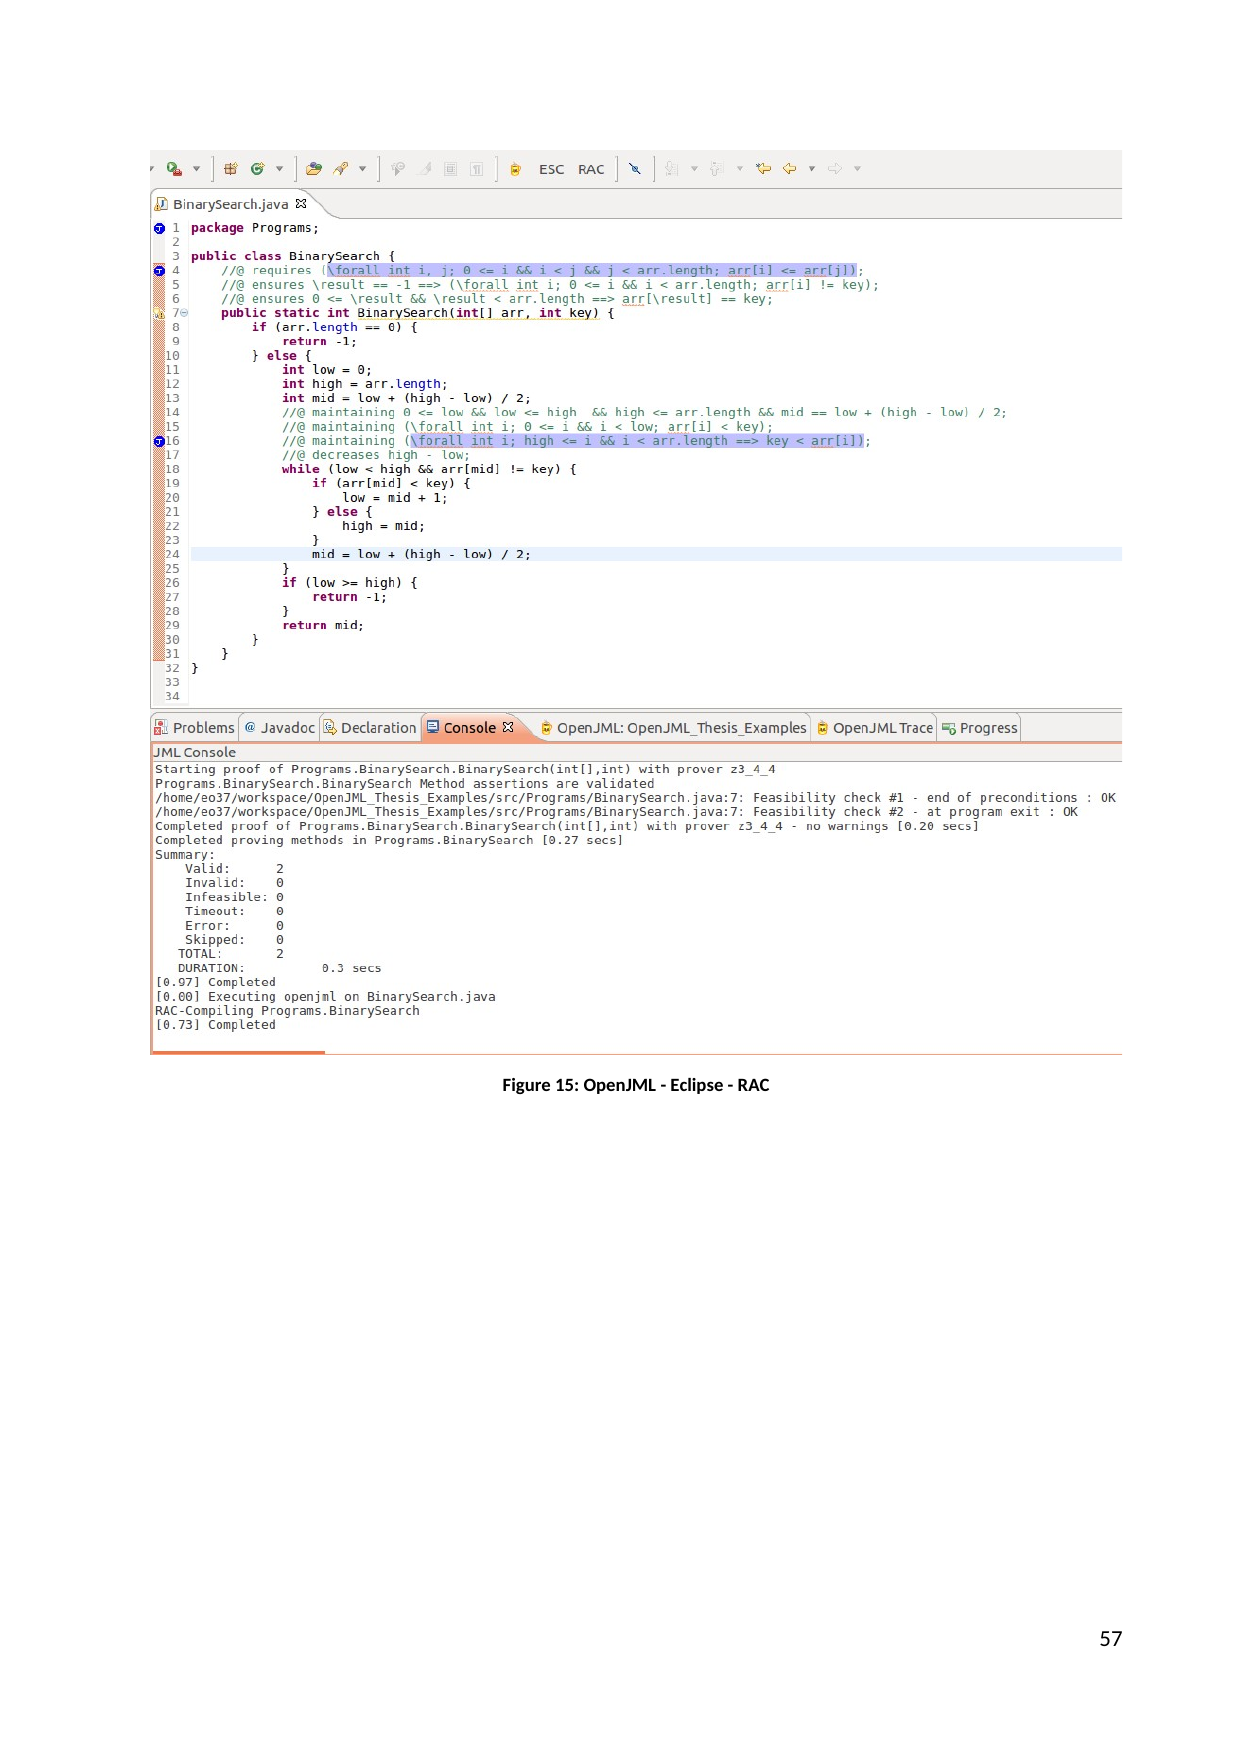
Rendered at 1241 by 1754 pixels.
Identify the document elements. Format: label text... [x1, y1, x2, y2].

text Figure 15: OpenJML - Eclipse - RAC [150, 1073, 1122, 1096]
picture [150, 150, 1123, 1055]
